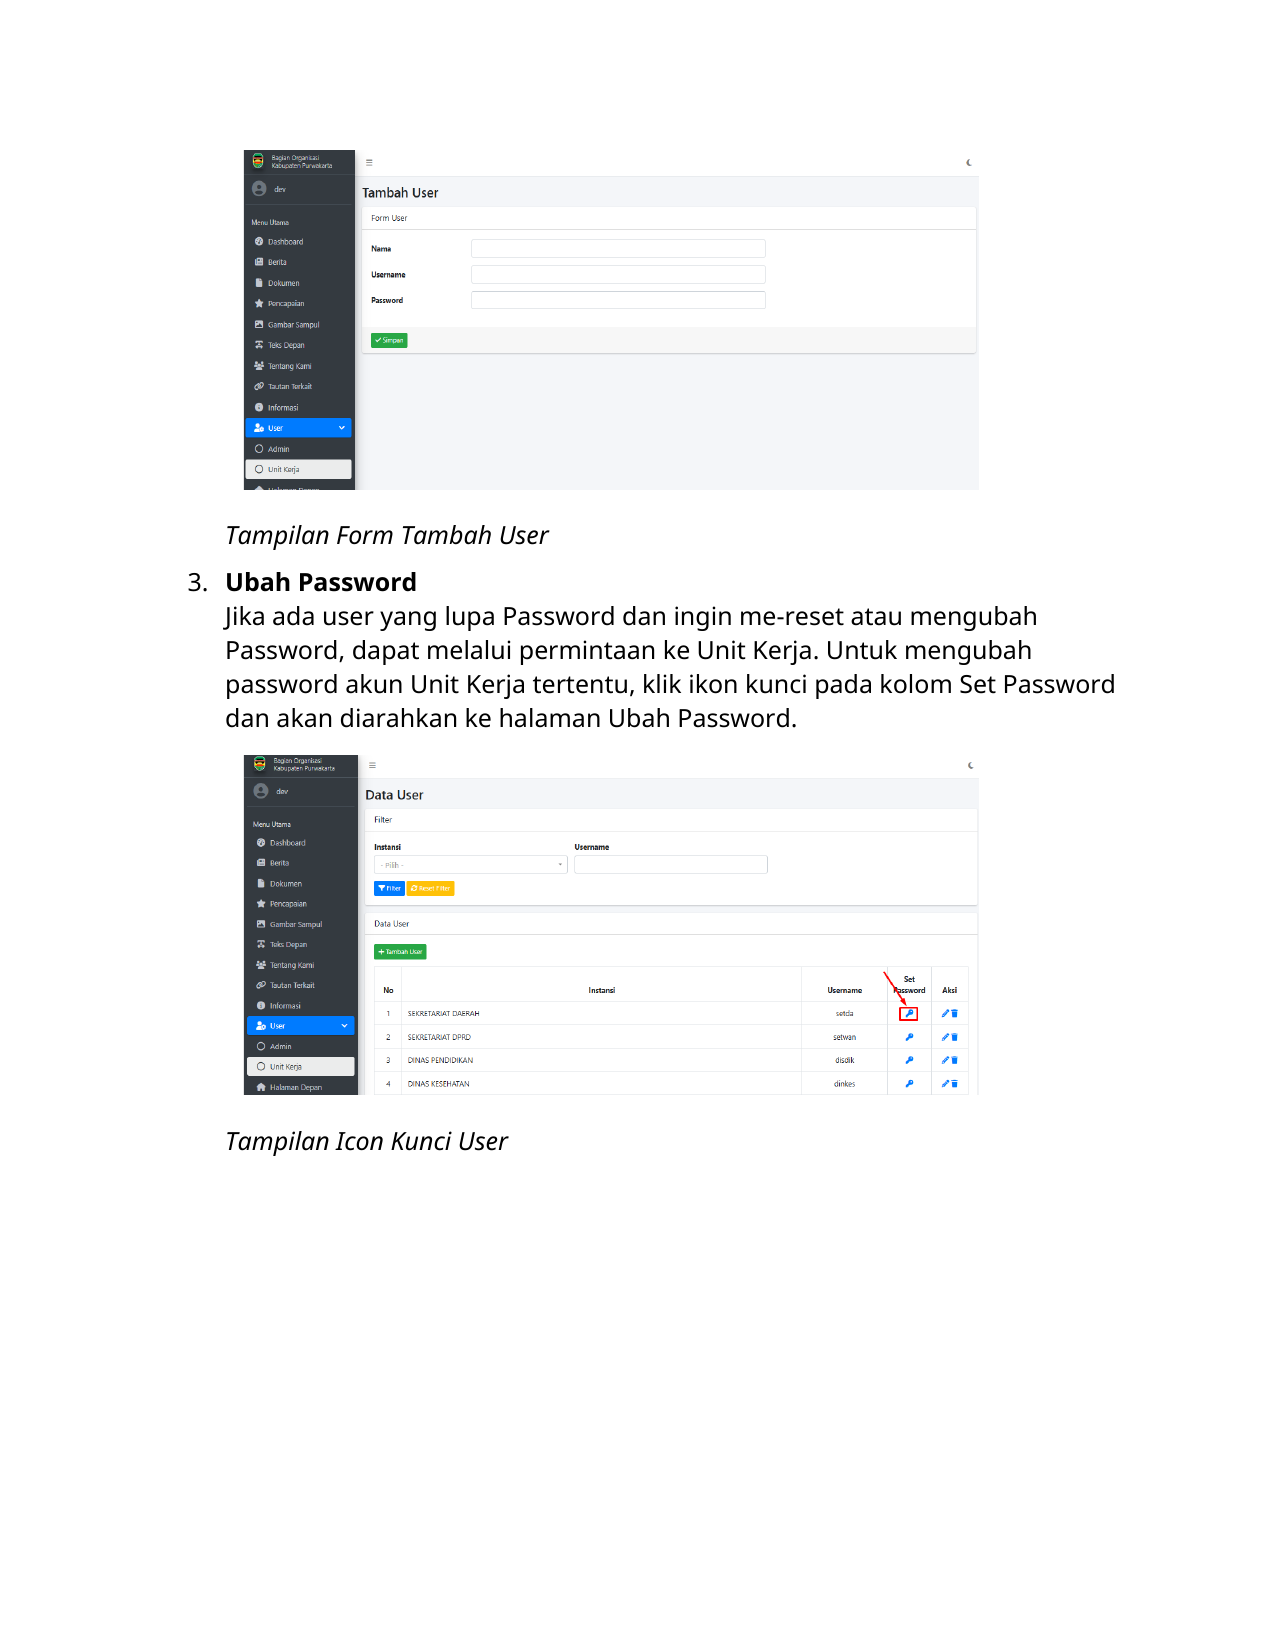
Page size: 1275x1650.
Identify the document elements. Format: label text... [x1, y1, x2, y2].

list Tampilan Form Tambah User [187, 518, 1125, 552]
picture [243, 150, 979, 490]
picture [243, 755, 979, 1095]
list Ubah Password Jika ada user yang lupa Password dan ingin me-reset atau mengubah Password, dapat melalui permintaan ke Unit Kerja. Untuk mengubah password akun Unit Kerja tertentu, klik ikon kunci pada kolom Set Password dan akan diarahkan ke halaman Ubah Password. [187, 564, 1125, 734]
list Tampilan Icon Kunci User [187, 1123, 1125, 1157]
